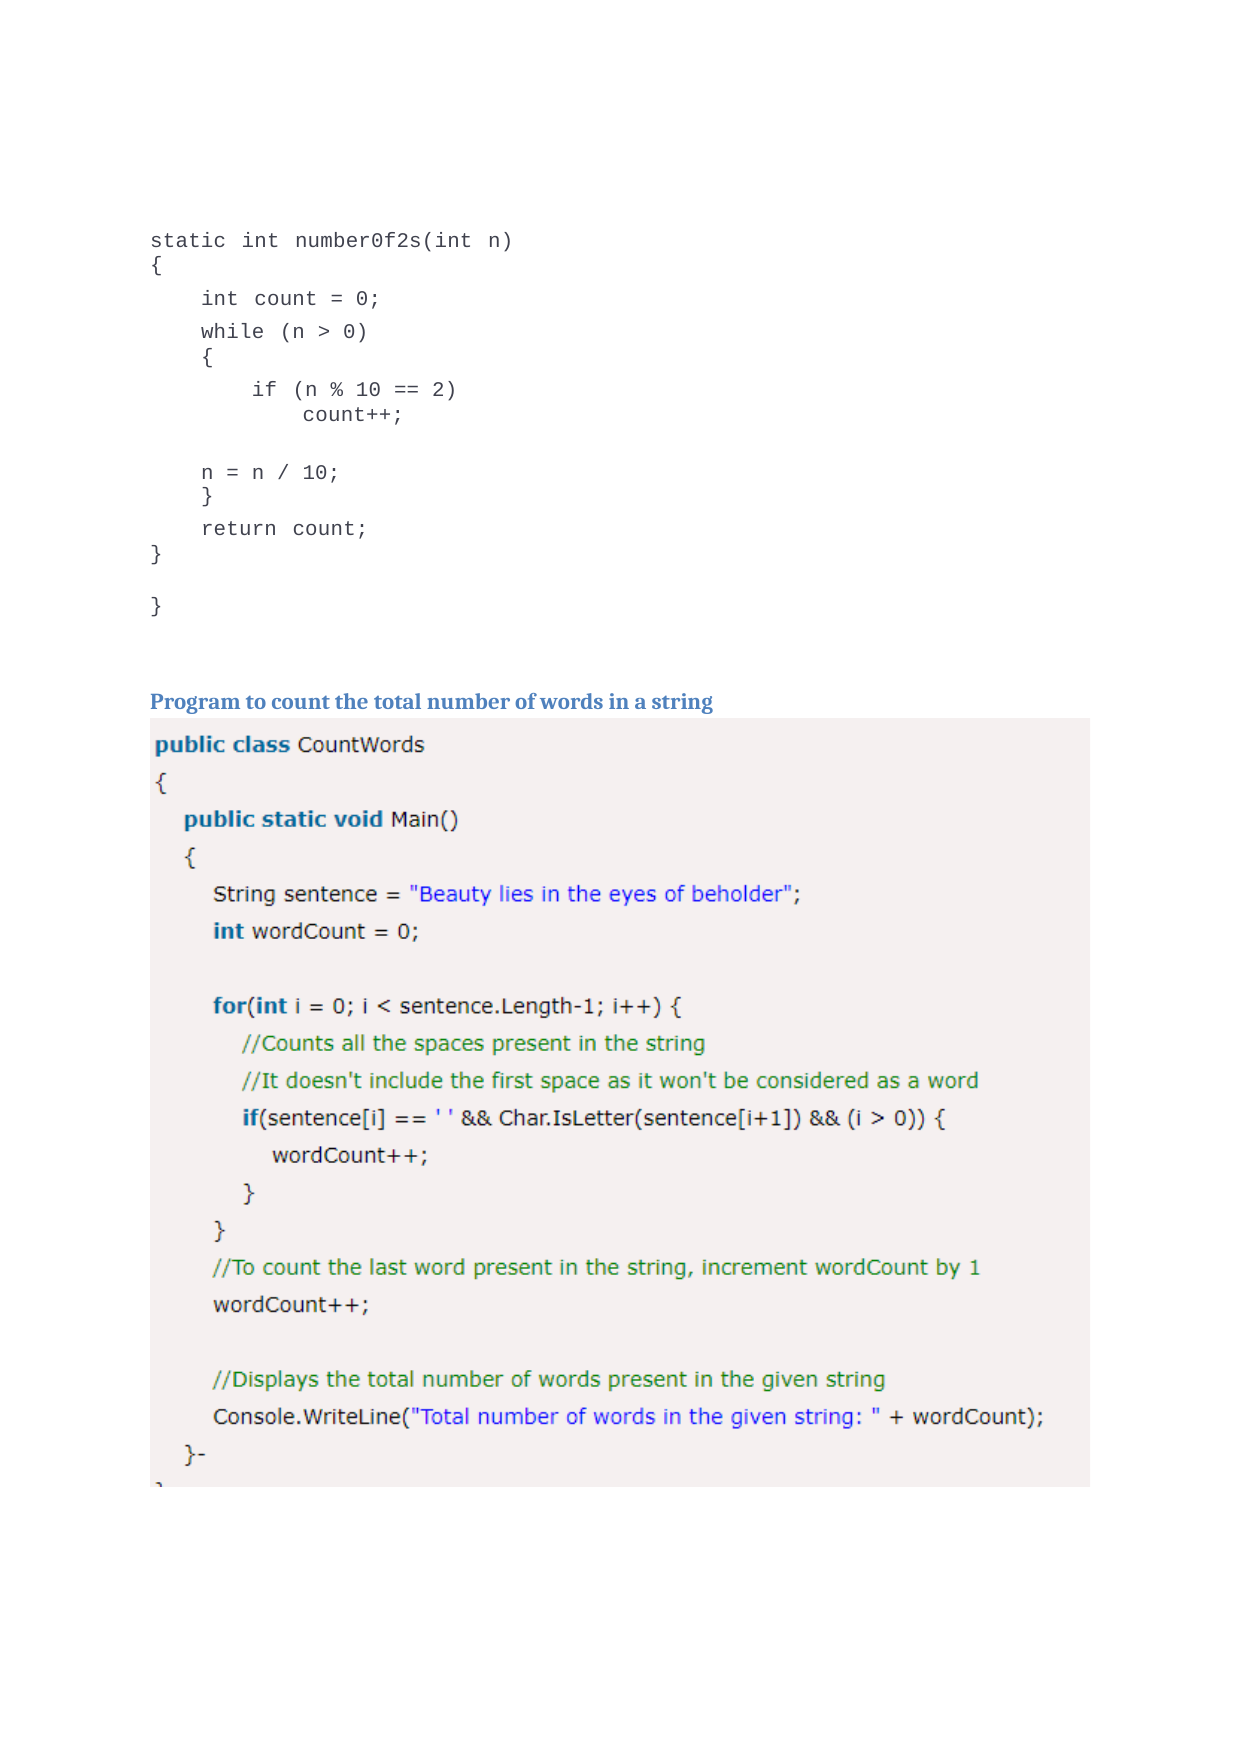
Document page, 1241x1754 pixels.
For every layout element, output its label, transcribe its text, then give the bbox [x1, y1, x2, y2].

text { [150, 254, 1090, 278]
text count++; [150, 404, 1090, 428]
text return count; [150, 509, 1090, 543]
text } [150, 595, 1090, 618]
text static int number0f2s(int n) [150, 220, 1090, 254]
subtitle Program to count the total number of words in a string [150, 689, 1090, 715]
text { [150, 346, 1090, 370]
picture [150, 718, 1091, 1487]
text n = n / 10; [150, 462, 1090, 485]
text while (n > 0) [150, 312, 1090, 346]
text int count = 0; [150, 278, 1090, 312]
text if (n % 10 == 2) [150, 370, 1090, 404]
text } [150, 485, 1090, 509]
text } [150, 543, 1090, 567]
